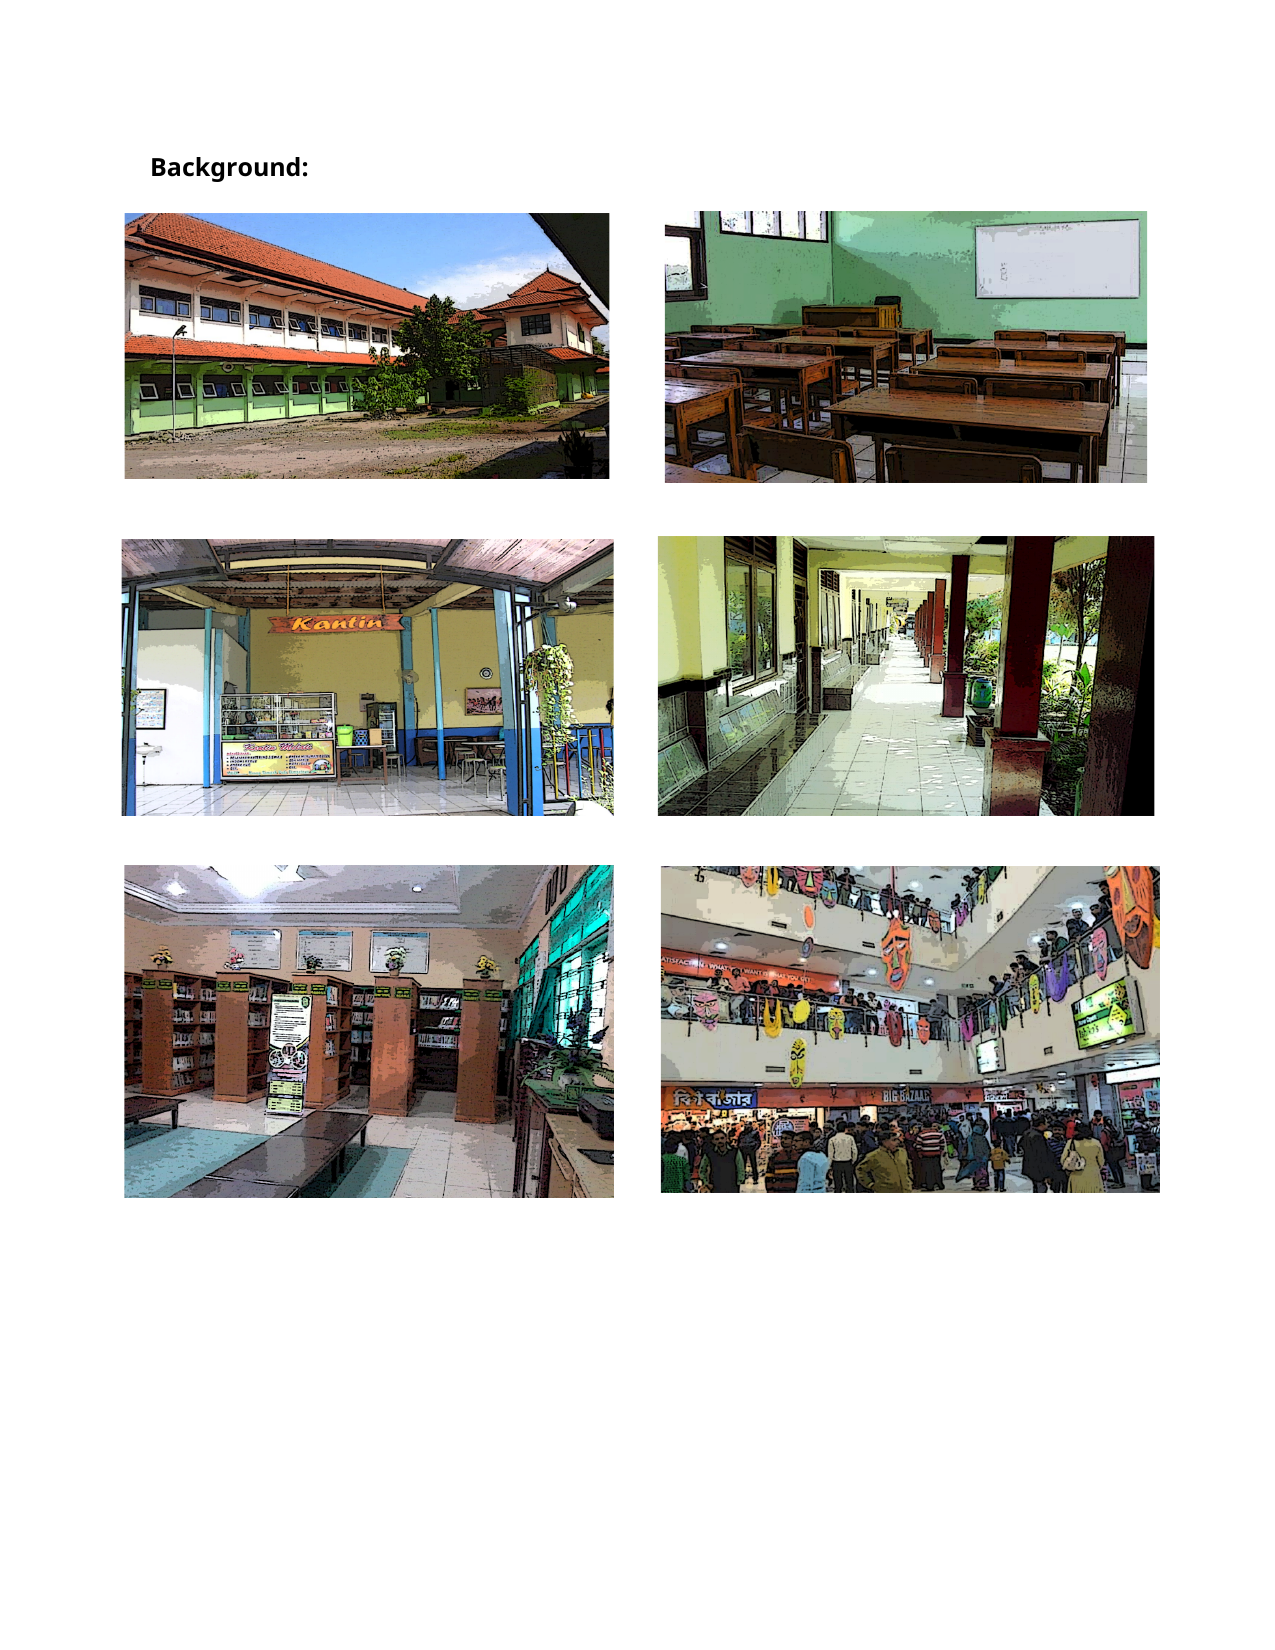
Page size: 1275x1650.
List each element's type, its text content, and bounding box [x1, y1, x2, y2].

picture [664, 211, 1148, 483]
picture [657, 536, 1155, 816]
list Background: [150, 150, 1125, 184]
picture [124, 865, 614, 1198]
picture [124, 213, 610, 479]
picture [121, 539, 614, 816]
picture [660, 866, 1160, 1193]
